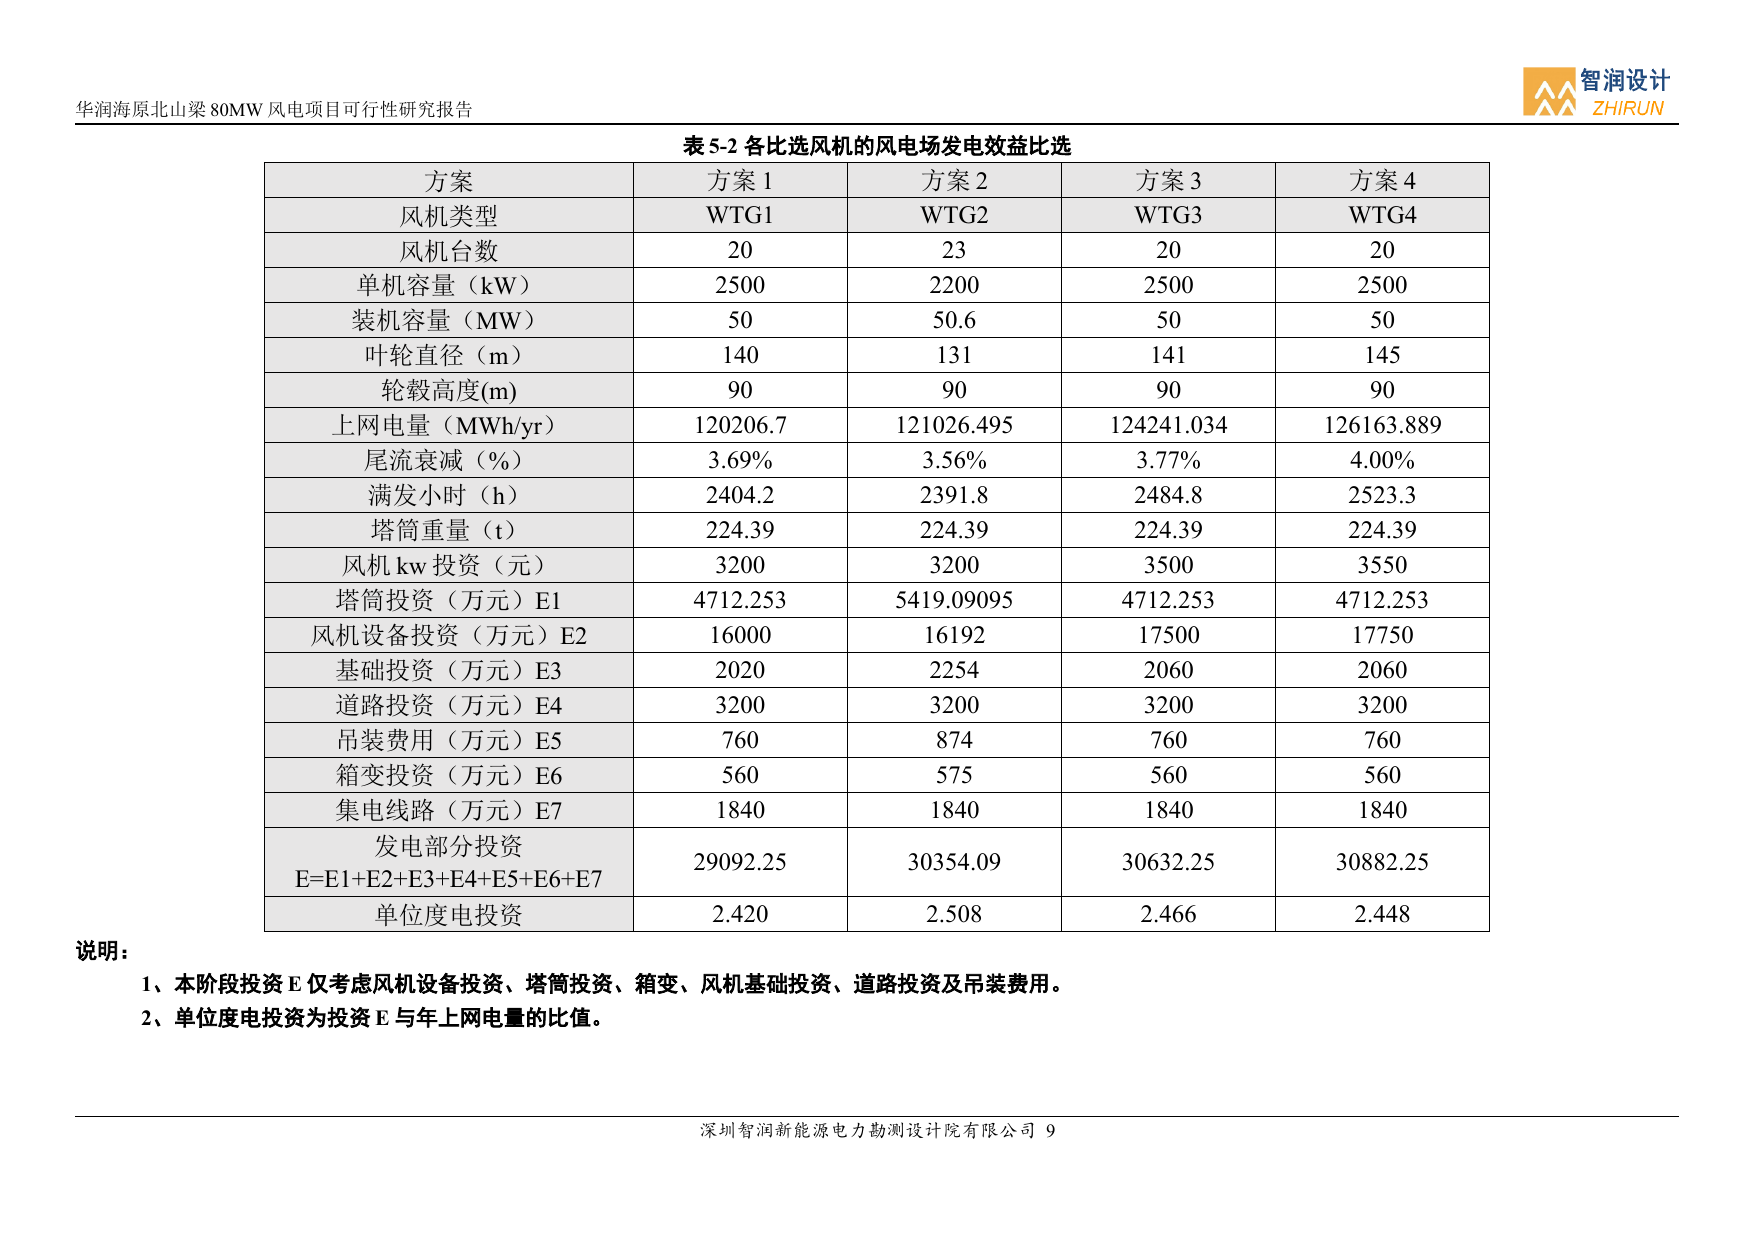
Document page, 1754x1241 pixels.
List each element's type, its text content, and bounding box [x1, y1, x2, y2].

table_cell 224.39 [1276, 513, 1489, 547]
table_cell 2500 [634, 268, 847, 302]
table_cell 3200 [1276, 688, 1489, 722]
table_header 方案2 [848, 163, 1061, 197]
table_cell 3.69% [634, 443, 847, 477]
table_cell 满发小时（h） [265, 478, 633, 512]
table_cell 3.56% [848, 443, 1061, 477]
table_cell 560 [634, 758, 847, 792]
table_cell 50 [1276, 303, 1489, 337]
table_cell 760 [634, 723, 847, 757]
table_cell 发电部分投资E=E1+E2+E3+E4+E5+E6+E7 [265, 828, 633, 896]
table_header 方案 [265, 163, 633, 197]
table_cell 箱变投资（万元）E6 [265, 758, 633, 792]
table_cell 874 [848, 723, 1061, 757]
table_cell 17750 [1276, 618, 1489, 652]
table_cell 3200 [848, 548, 1061, 582]
table_cell 145 [1276, 338, 1489, 372]
table_cell 2.448 [1276, 897, 1489, 931]
table_cell 2500 [1062, 268, 1275, 302]
table_cell 塔筒投资（万元）E1 [265, 583, 633, 617]
table_cell 3200 [848, 688, 1061, 722]
table_cell 2254 [848, 653, 1061, 687]
table_cell 121026.495 [848, 408, 1061, 442]
table_cell 120206.7 [634, 408, 847, 442]
table_cell 30882.25 [1276, 828, 1489, 896]
table_cell 3200 [634, 548, 847, 582]
table_cell 50 [1062, 303, 1275, 337]
table_cell 2484.8 [1062, 478, 1275, 512]
table_cell 124241.034 [1062, 408, 1275, 442]
table_cell 4712.253 [1276, 583, 1489, 617]
table_cell 30354.09 [848, 828, 1061, 896]
table_cell 760 [1062, 723, 1275, 757]
table_cell 风机台数 [265, 233, 633, 267]
table_cell 50.6 [848, 303, 1061, 337]
text 表5-2 各比选风机的风电场发电效益比选 [75, 128, 1679, 162]
table_header 方案1 [634, 163, 847, 197]
table_cell 2.508 [848, 897, 1061, 931]
table_cell WTG1 [634, 198, 847, 232]
table_cell 16192 [848, 618, 1061, 652]
table_cell 集电线路（万元）E7 [265, 793, 633, 827]
table_cell 131 [848, 338, 1061, 372]
table_cell 风机设备投资（万元）E2 [265, 618, 633, 652]
table_cell 90 [848, 373, 1061, 407]
table_cell 上网电量（MWh/yr） [265, 408, 633, 442]
table_cell WTG3 [1062, 198, 1275, 232]
table_cell 141 [1062, 338, 1275, 372]
table_cell WTG2 [848, 198, 1061, 232]
table_cell 17500 [1062, 618, 1275, 652]
table_cell 760 [1276, 723, 1489, 757]
table_cell 塔筒重量（t） [265, 513, 633, 547]
table_cell 2060 [1276, 653, 1489, 687]
table_cell 2500 [1276, 268, 1489, 302]
table_cell 风机类型 [265, 198, 633, 232]
text 说明： [75, 932, 1679, 966]
table_cell 575 [848, 758, 1061, 792]
table_cell 风机kw投资（元） [265, 548, 633, 582]
table_cell 2.466 [1062, 897, 1275, 931]
table_cell 基础投资（万元）E3 [265, 653, 633, 687]
table_cell 叶轮直径（m） [265, 338, 633, 372]
table_cell 4712.253 [1062, 583, 1275, 617]
table_cell 50 [634, 303, 847, 337]
table_cell 140 [634, 338, 847, 372]
table_cell 3200 [634, 688, 847, 722]
table_cell 560 [1276, 758, 1489, 792]
table_cell 224.39 [1062, 513, 1275, 547]
table_cell 560 [1062, 758, 1275, 792]
table_cell 23 [848, 233, 1061, 267]
table_cell 1840 [848, 793, 1061, 827]
table_cell 2523.3 [1276, 478, 1489, 512]
table_cell 3550 [1276, 548, 1489, 582]
table_cell 4712.253 [634, 583, 847, 617]
table_cell 单位度电投资 [265, 897, 633, 931]
table_cell 2060 [1062, 653, 1275, 687]
table_cell 2.420 [634, 897, 847, 931]
table_cell 1840 [1276, 793, 1489, 827]
table_cell 30632.25 [1062, 828, 1275, 896]
table_cell 5419.09095 [848, 583, 1061, 617]
table_cell 90 [1276, 373, 1489, 407]
table_cell 4.00% [1276, 443, 1489, 477]
table_cell 1840 [634, 793, 847, 827]
table_cell 轮毂高度(m) [265, 373, 633, 407]
table_cell 吊装费用（万元）E5 [265, 723, 633, 757]
table_cell 2020 [634, 653, 847, 687]
table_cell 29092.25 [634, 828, 847, 896]
table_cell 尾流衰减（%） [265, 443, 633, 477]
table_cell 20 [1062, 233, 1275, 267]
table_cell 20 [634, 233, 847, 267]
table_header 方案3 [1062, 163, 1275, 197]
table_cell 90 [1062, 373, 1275, 407]
table_cell 90 [634, 373, 847, 407]
table_cell 3200 [1062, 688, 1275, 722]
table_cell 2404.2 [634, 478, 847, 512]
table_cell 2200 [848, 268, 1061, 302]
table_cell 2391.8 [848, 478, 1061, 512]
table_cell 装机容量（MW） [265, 303, 633, 337]
table_cell 1840 [1062, 793, 1275, 827]
text 2、单位度电投资为投资E与年上网电量的比值。 [75, 1000, 1679, 1034]
table_cell 3500 [1062, 548, 1275, 582]
table_cell 道路投资（万元）E4 [265, 688, 633, 722]
table_cell 224.39 [634, 513, 847, 547]
table_header 方案4 [1276, 163, 1489, 197]
picture [1523, 65, 1671, 117]
text 1、本阶段投资E仅考虑风机设备投资、塔筒投资、箱变、风机基础投资、道路投资及吊装费用。 [75, 966, 1679, 1000]
table_cell 单机容量（kW） [265, 268, 633, 302]
table_cell 16000 [634, 618, 847, 652]
table_cell WTG4 [1276, 198, 1489, 232]
table_cell 224.39 [848, 513, 1061, 547]
table_cell 20 [1276, 233, 1489, 267]
table_cell 126163.889 [1276, 408, 1489, 442]
table_cell 3.77% [1062, 443, 1275, 477]
